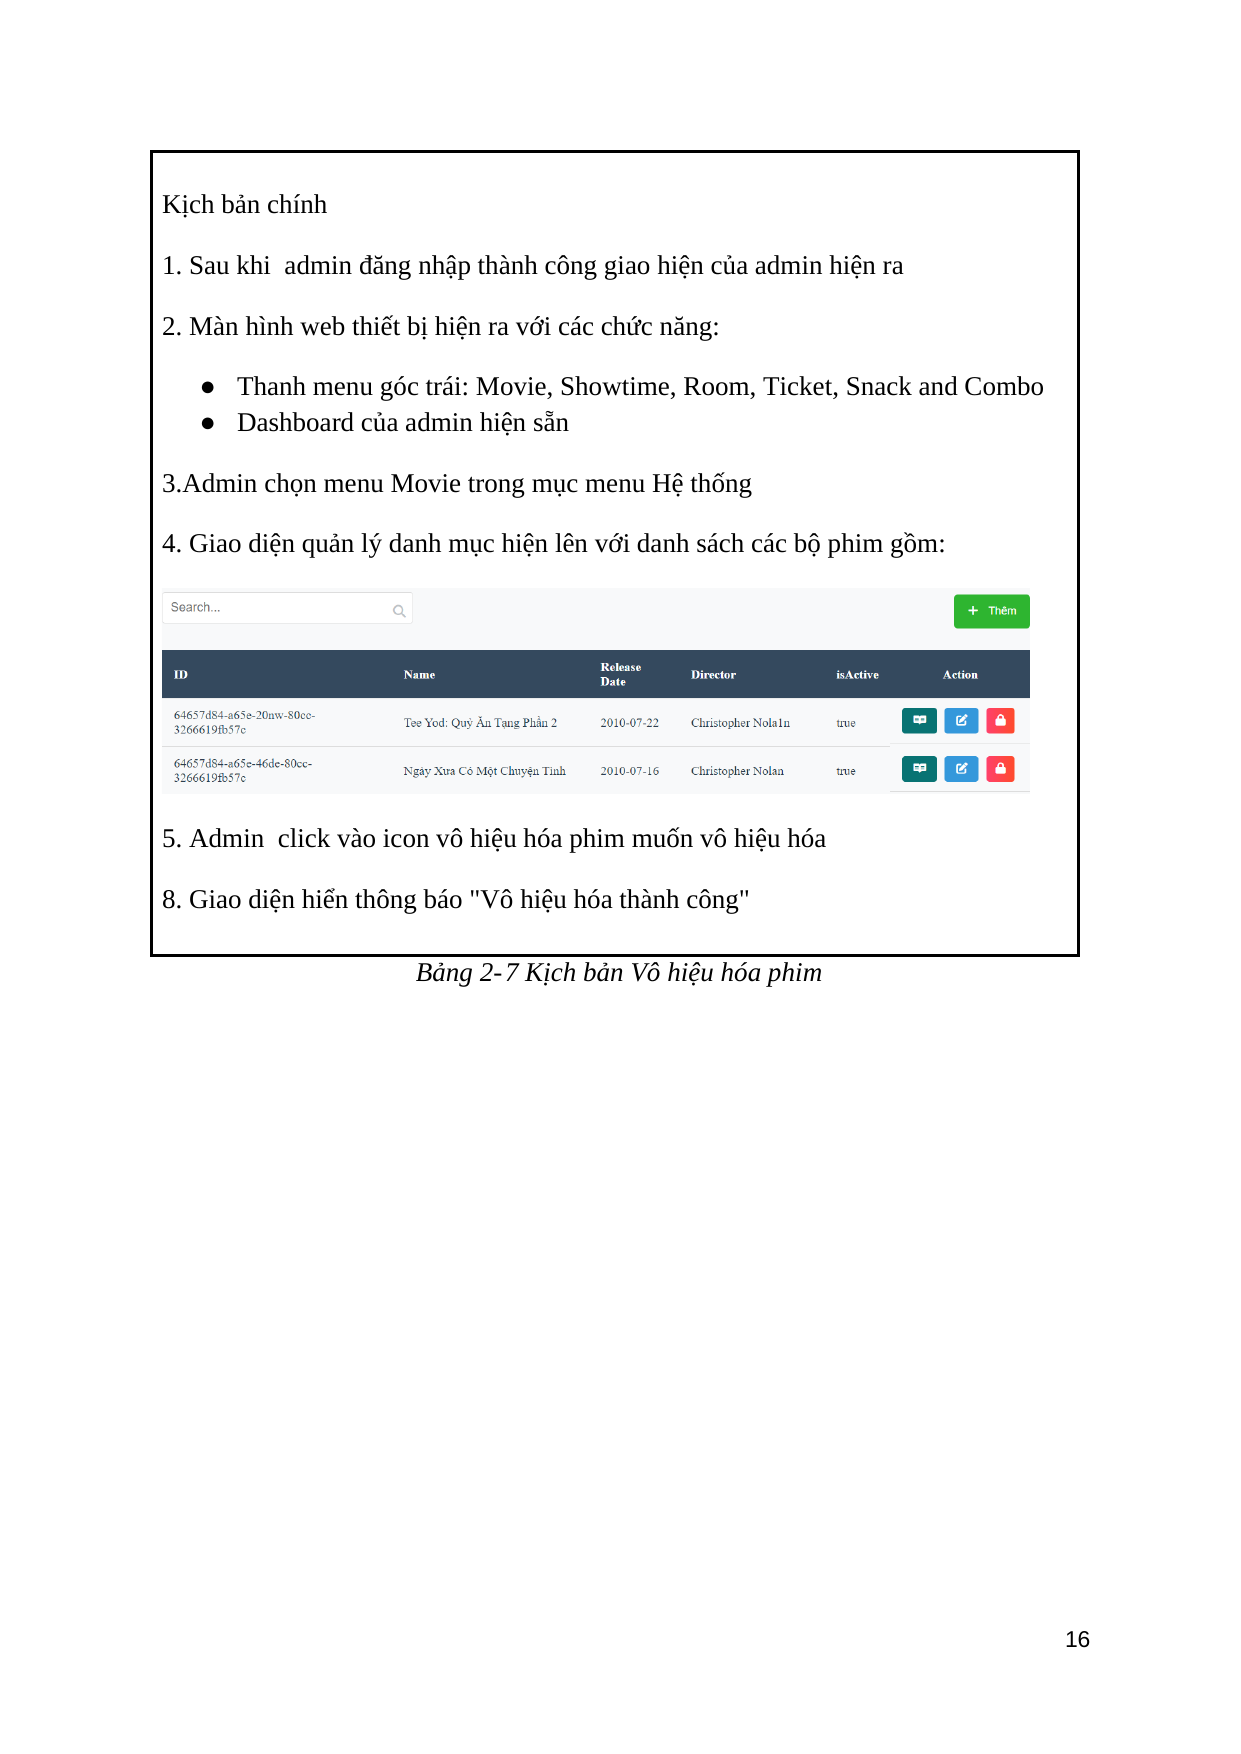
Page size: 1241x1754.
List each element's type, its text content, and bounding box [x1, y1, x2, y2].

table_cell Kịch bản chính 1. Sau khi admin đăng nhập thành công giao hiện của admin hiện ra 2. Màn hình web thiết bị hiện ra với các chức năng: Thanh menu góc trái: Movie, Showtime, Room, Ticket, Snack and Combo Dashboard của admin hiện sẵn 3.Admin chọn menu Movie trong mục menu Hệ thống 4. Giao diện quản lý danh mục hiện lên với danh sách các bộ phim gồm: 5. Admin click vào icon vô hiệu hóa phim muốn vô hiệu hóa 8. Giao diện hiển thông báo "Vô hiệu hóa thành công" [153, 153, 1077, 954]
picture [161, 588, 1030, 794]
